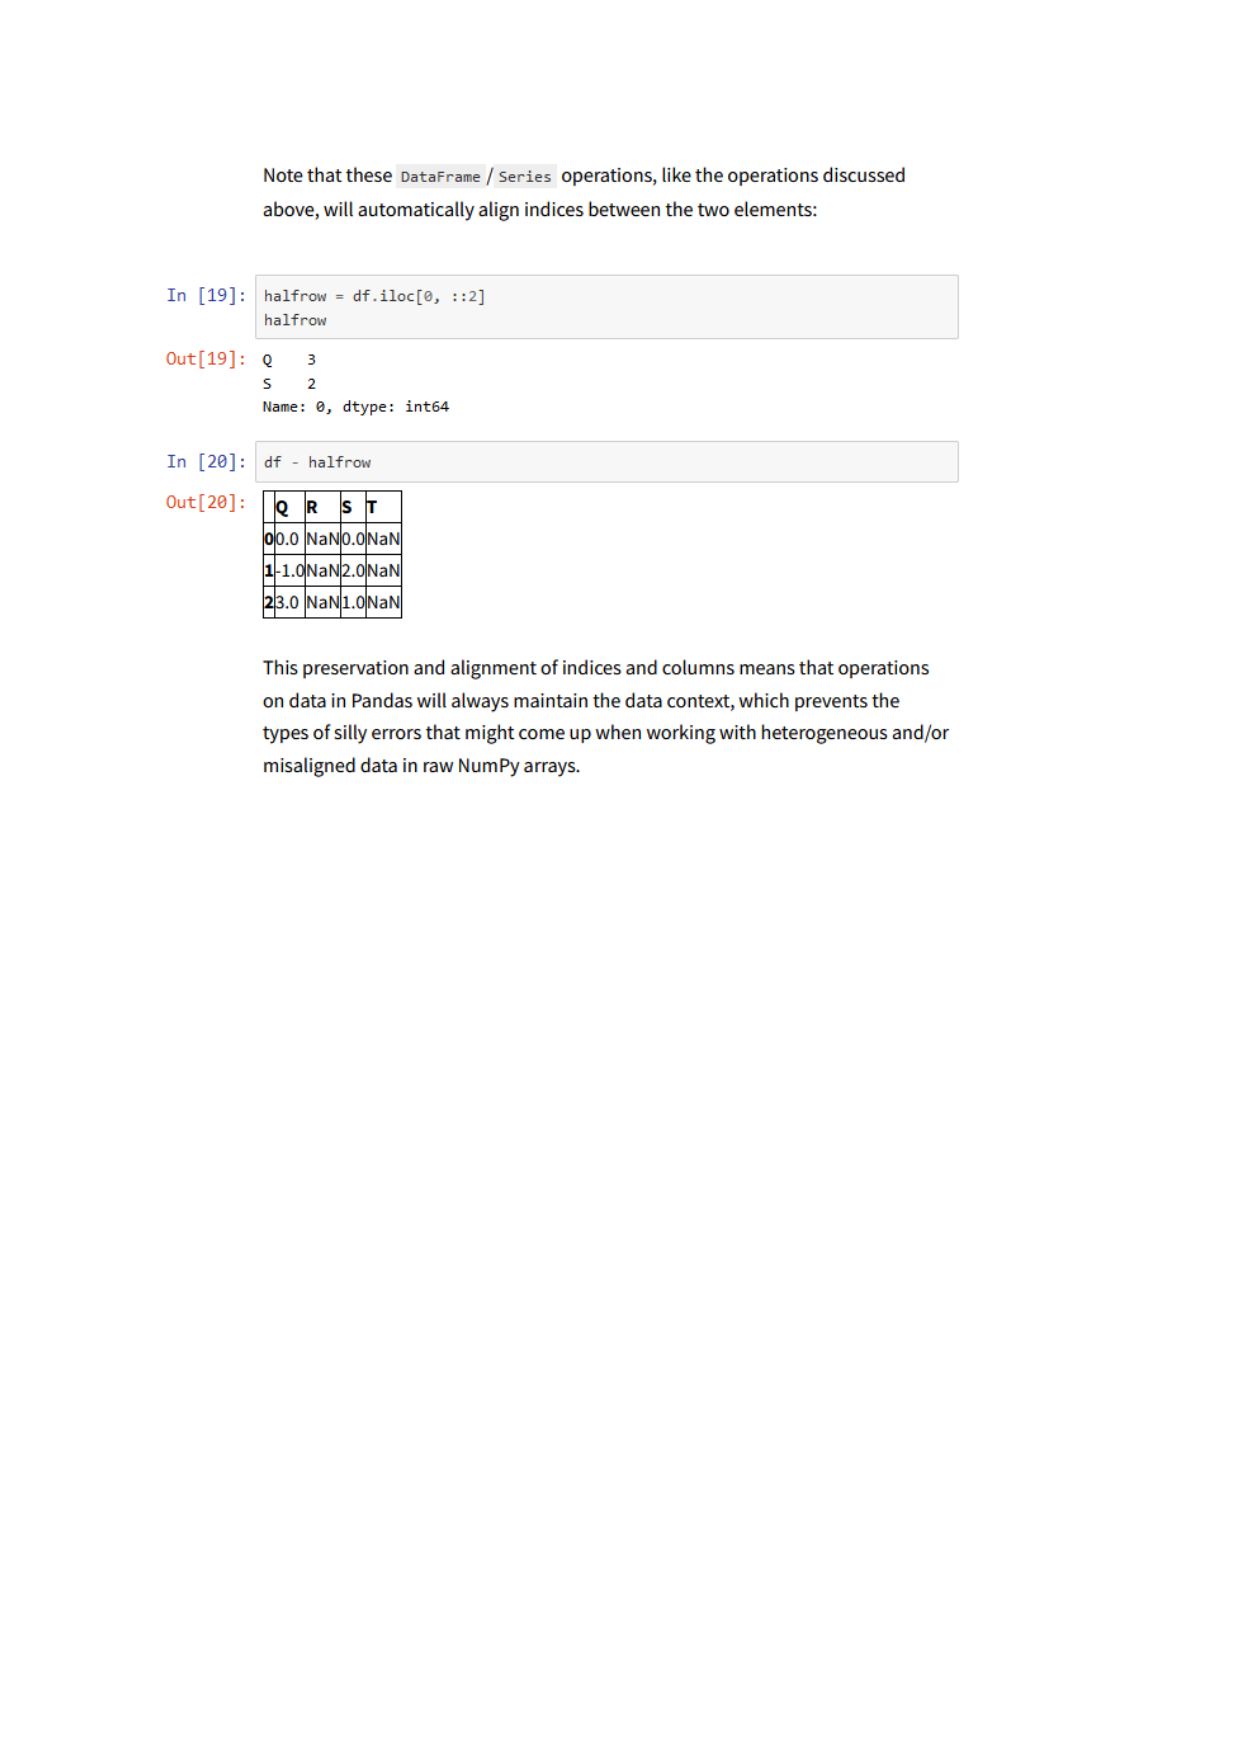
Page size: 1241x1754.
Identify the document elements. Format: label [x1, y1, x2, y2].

picture [150, 150, 1091, 804]
